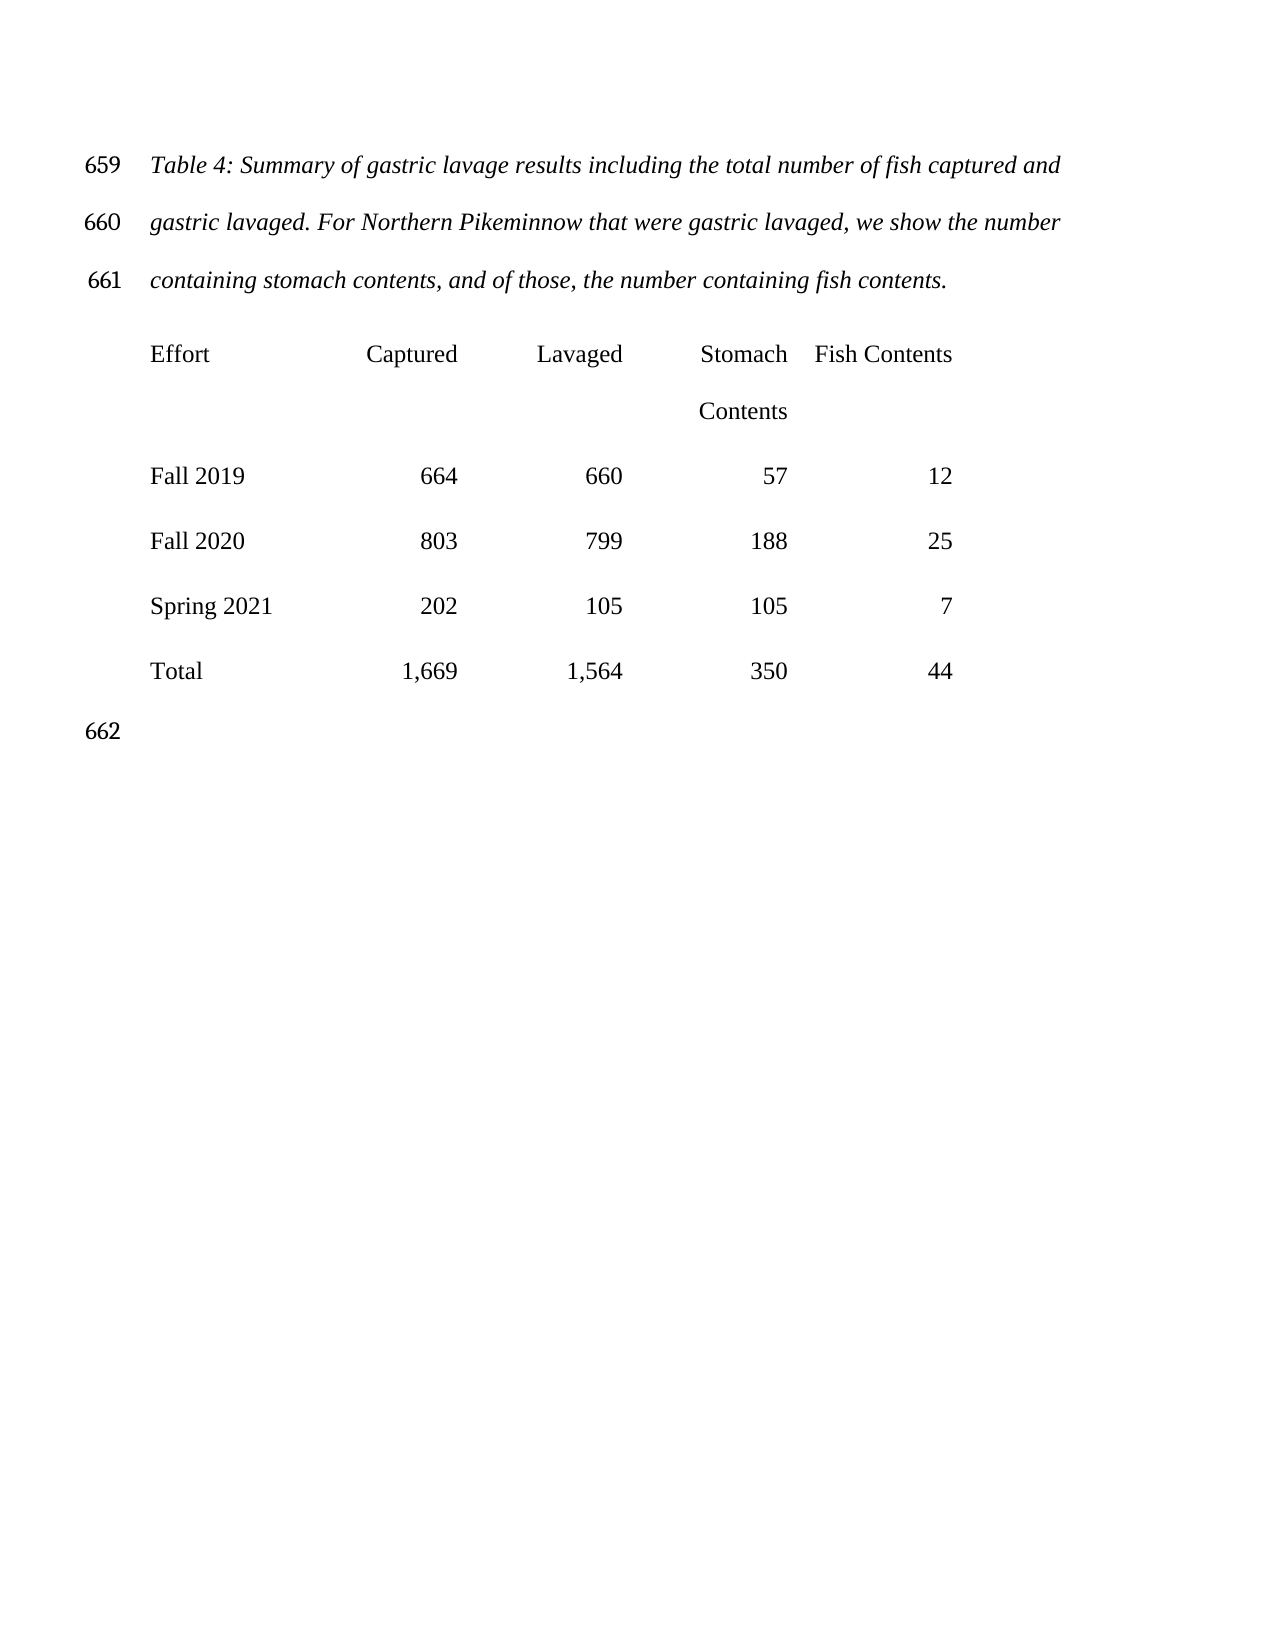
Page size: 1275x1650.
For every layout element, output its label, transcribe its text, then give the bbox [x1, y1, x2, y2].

table_cell 350 [634, 652, 799, 717]
table_header Stomach Contents [634, 335, 799, 457]
table_cell 803 [304, 522, 469, 587]
table_cell 105 [634, 587, 799, 652]
table_cell 105 [469, 587, 634, 652]
table_cell 57 [634, 458, 799, 522]
table_cell 799 [469, 522, 634, 587]
table_header Lavaged [469, 335, 634, 457]
table_cell 188 [634, 522, 799, 587]
table_header Captured [304, 335, 469, 457]
table_cell 202 [304, 587, 469, 652]
table_cell 1,564 [469, 652, 634, 717]
table_header Fish Contents [799, 335, 964, 457]
text Table 4: Summary of gastric lavage results including the total number of fish captured and gastric lavaged. For Northern Pikeminnow that were gastric lavaged, we show the number containing stomach contents, and of those, the number containing fish contents. [150, 150, 1125, 294]
table_cell 1,669 [304, 652, 469, 717]
table_cell 7 [799, 587, 964, 652]
table_cell Spring 2021 [139, 587, 304, 652]
table_cell Fall 2019 [139, 458, 304, 522]
table_header Effort [139, 335, 304, 457]
table_cell 660 [469, 458, 634, 522]
table_cell 12 [799, 458, 964, 522]
table_cell 44 [799, 652, 964, 717]
table_cell Total [139, 652, 304, 717]
table_cell 664 [304, 458, 469, 522]
table_cell Fall 2020 [139, 522, 304, 587]
table_cell 25 [799, 522, 964, 587]
